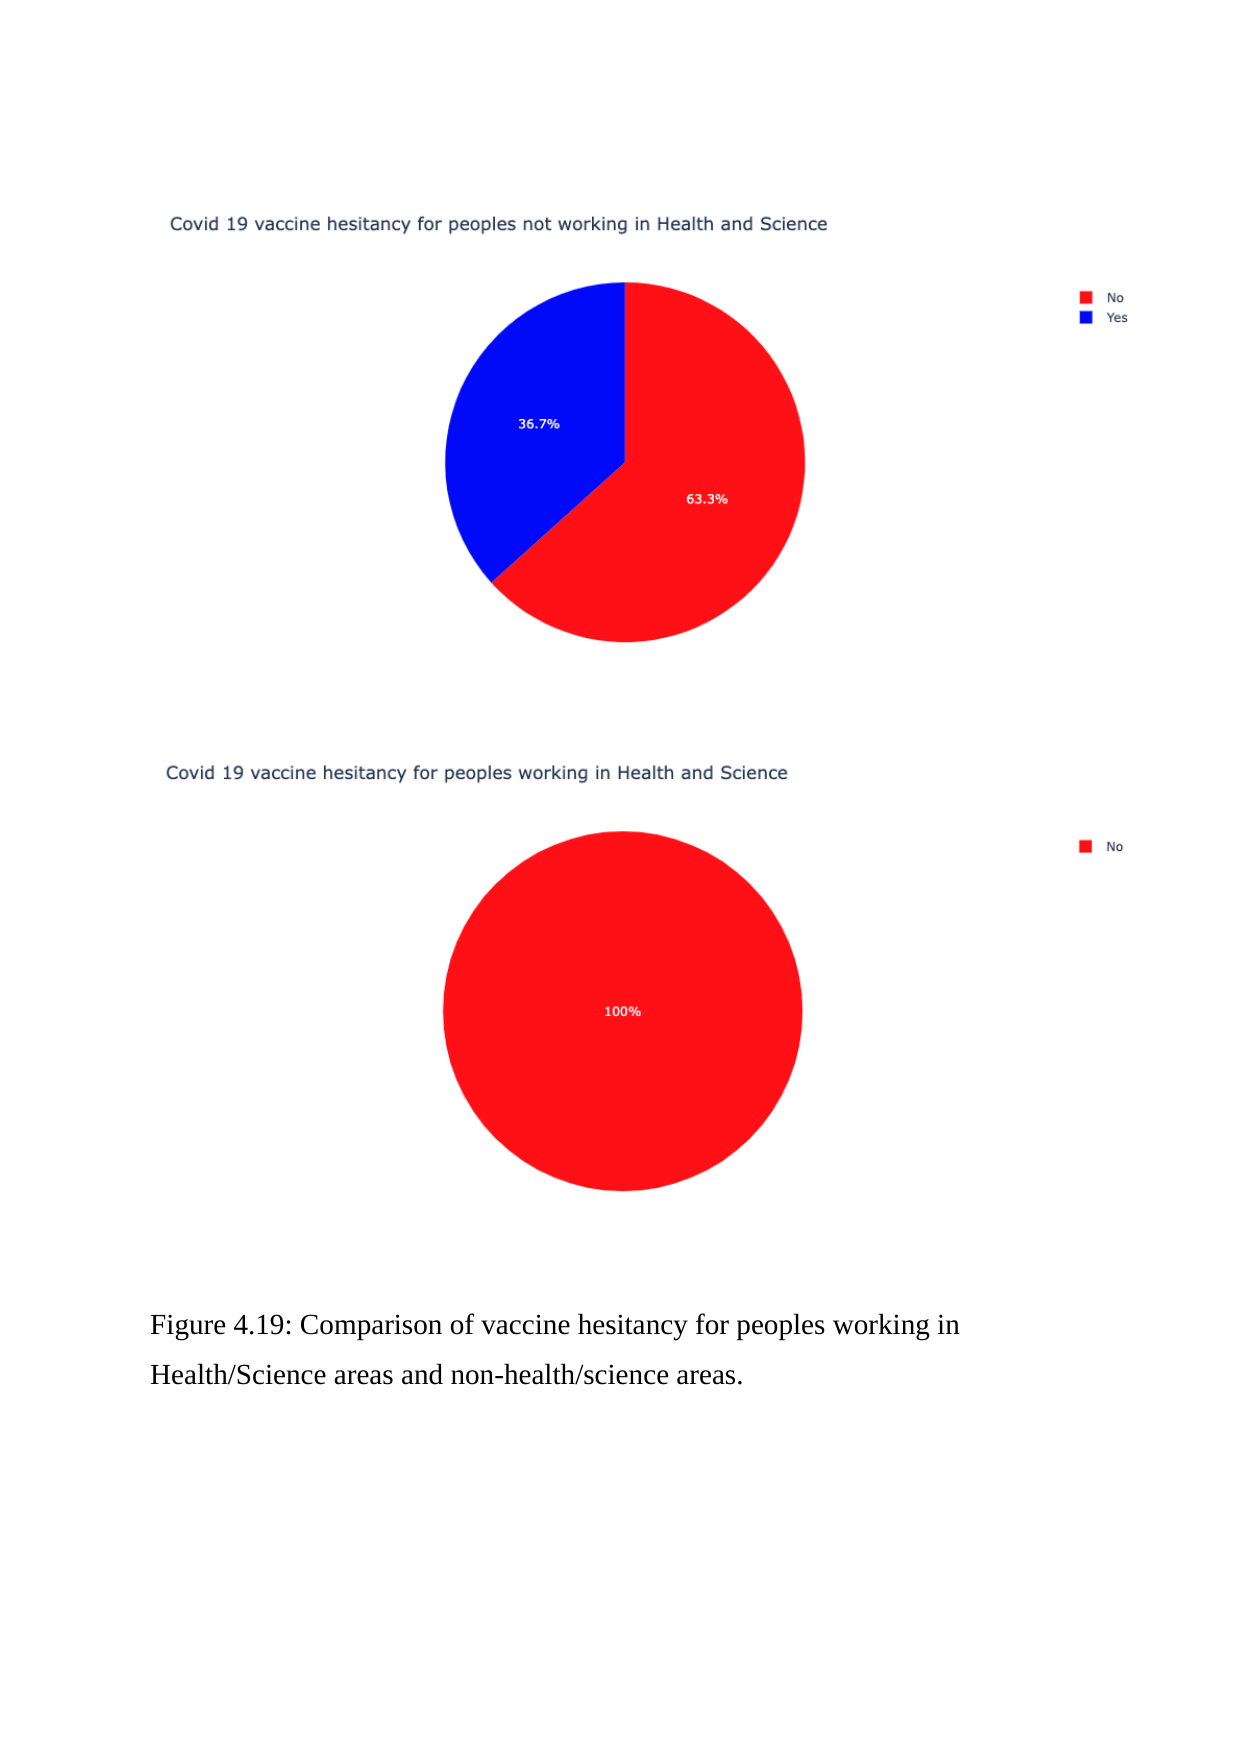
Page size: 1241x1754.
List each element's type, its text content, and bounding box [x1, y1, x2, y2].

text Figure 4.19: Comparison of vaccine hesitancy for peoples working in Health/Science areas and non-health/science areas. [150, 1307, 1090, 1391]
picture [154, 200, 1151, 661]
picture [150, 752, 1142, 1234]
